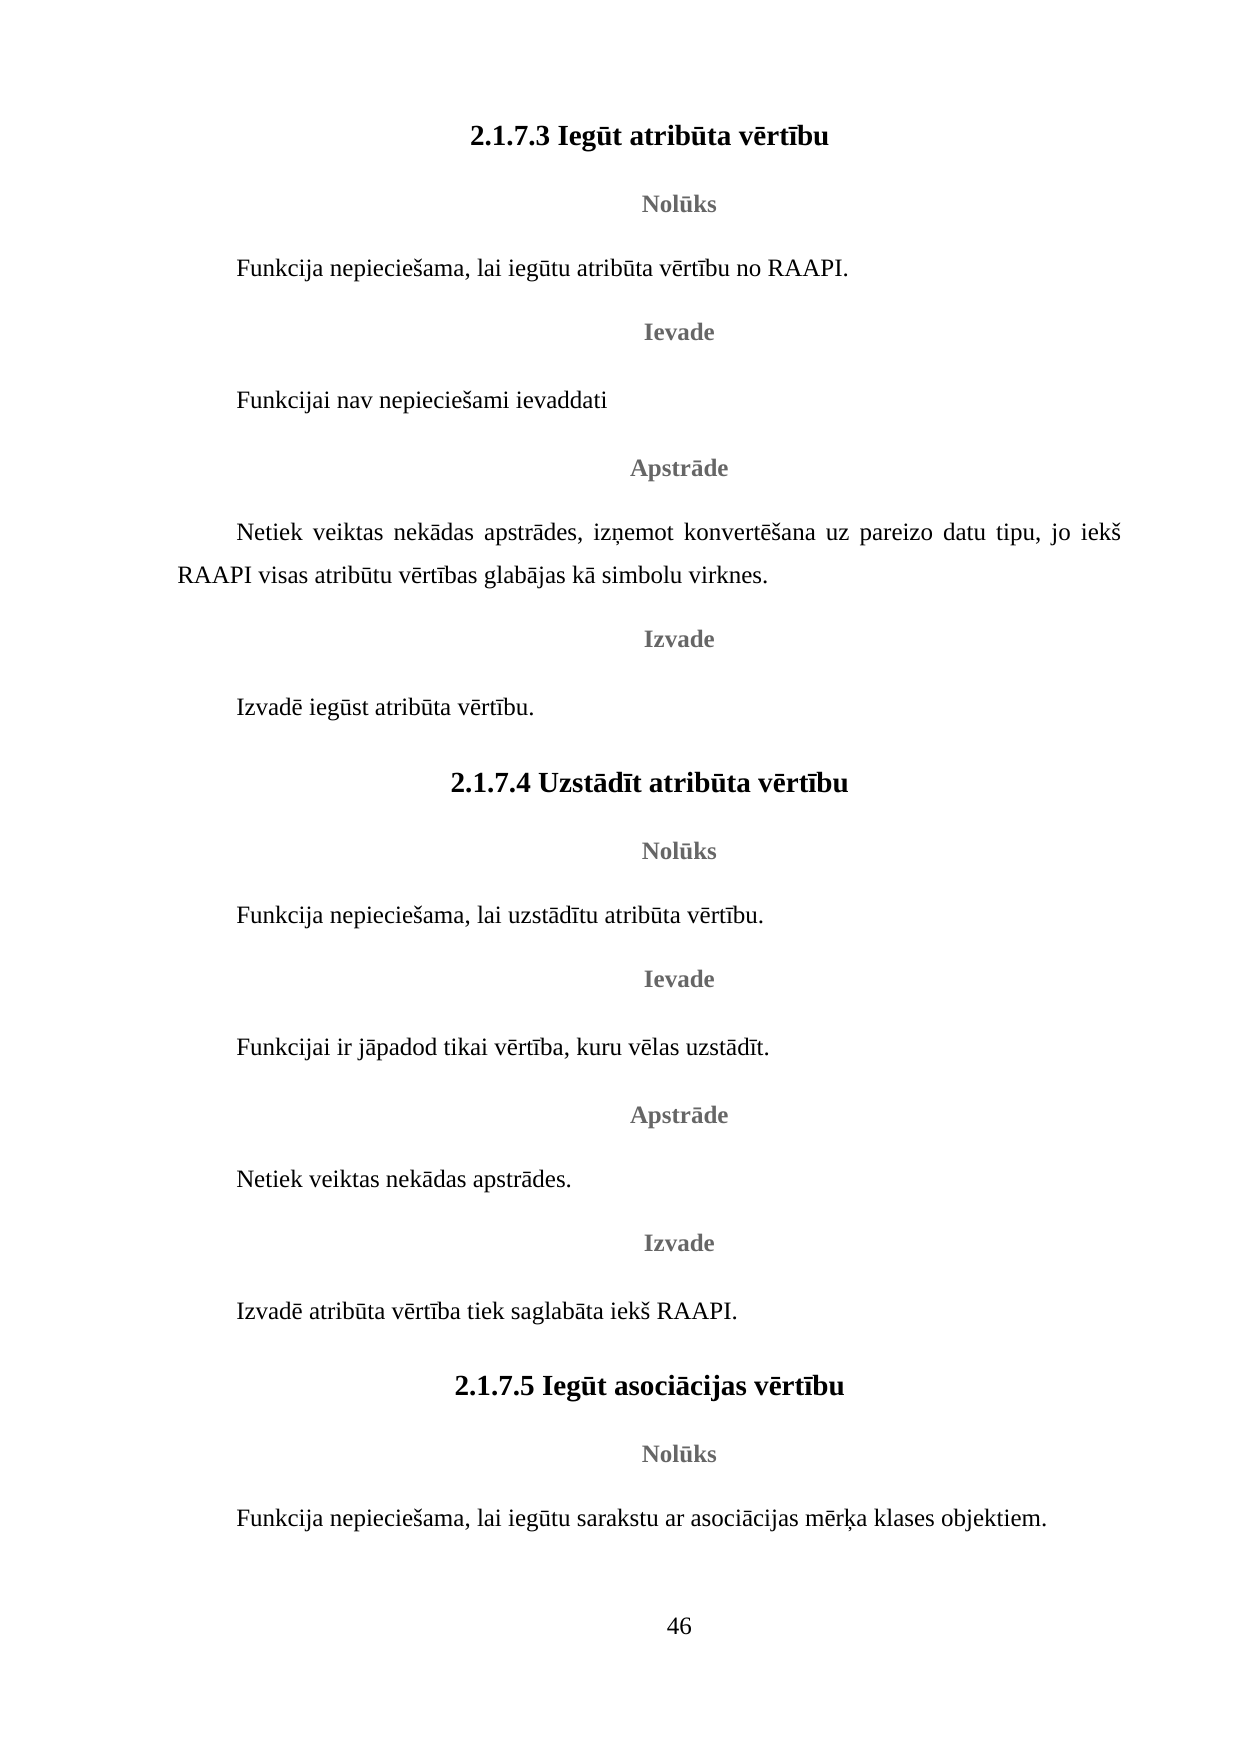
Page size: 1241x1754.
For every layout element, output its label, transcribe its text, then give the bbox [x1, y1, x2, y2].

text Funkcija nepieciešama, lai uzstādītu atribūta vērtību. [177, 900, 1122, 929]
subtitle 2.1.7.4 Uzstādīt atribūta vērtību [177, 765, 1122, 798]
text Nolūks [177, 836, 1122, 865]
text Ievade [177, 964, 1122, 993]
text Izvadē iegūst atribūta vērtību. [177, 692, 1122, 721]
text Izvade [177, 1228, 1122, 1257]
text Izvade [177, 624, 1122, 653]
text Netiek veiktas nekādas apstrādes. [177, 1164, 1122, 1193]
text Funkcija nepieciešama, lai iegūtu sarakstu ar asociācijas mērķa klases objektiem. [177, 1503, 1122, 1532]
subtitle 2.1.7.5 Iegūt asociācijas vērtību [177, 1368, 1122, 1402]
text Ievade [177, 317, 1122, 346]
text Nolūks [177, 1439, 1122, 1468]
text Funkcija nepieciešama, lai iegūtu atribūta vērtību no RAAPI. [177, 253, 1122, 282]
text Funkcijai nav nepieciešami ievaddati [177, 385, 1122, 414]
text Netiek veiktas nekādas apstrādes, izņemot konvertēšana uz pareizo datu tipu, jo iekš RAAPI visas atribūtu vērtības glabājas kā simbolu virknes. [177, 517, 1122, 589]
text Izvadē atribūta vērtība tiek saglabāta iekš RAAPI. [177, 1296, 1122, 1325]
text Funkcijai ir jāpadod tikai vērtība, kuru vēlas uzstādīt. [177, 1032, 1122, 1061]
text Apstrāde [177, 453, 1122, 482]
text Nolūks [177, 189, 1122, 218]
text Apstrāde [177, 1100, 1122, 1129]
subtitle 2.1.7.3 Iegūt atribūta vērtību [177, 118, 1122, 152]
